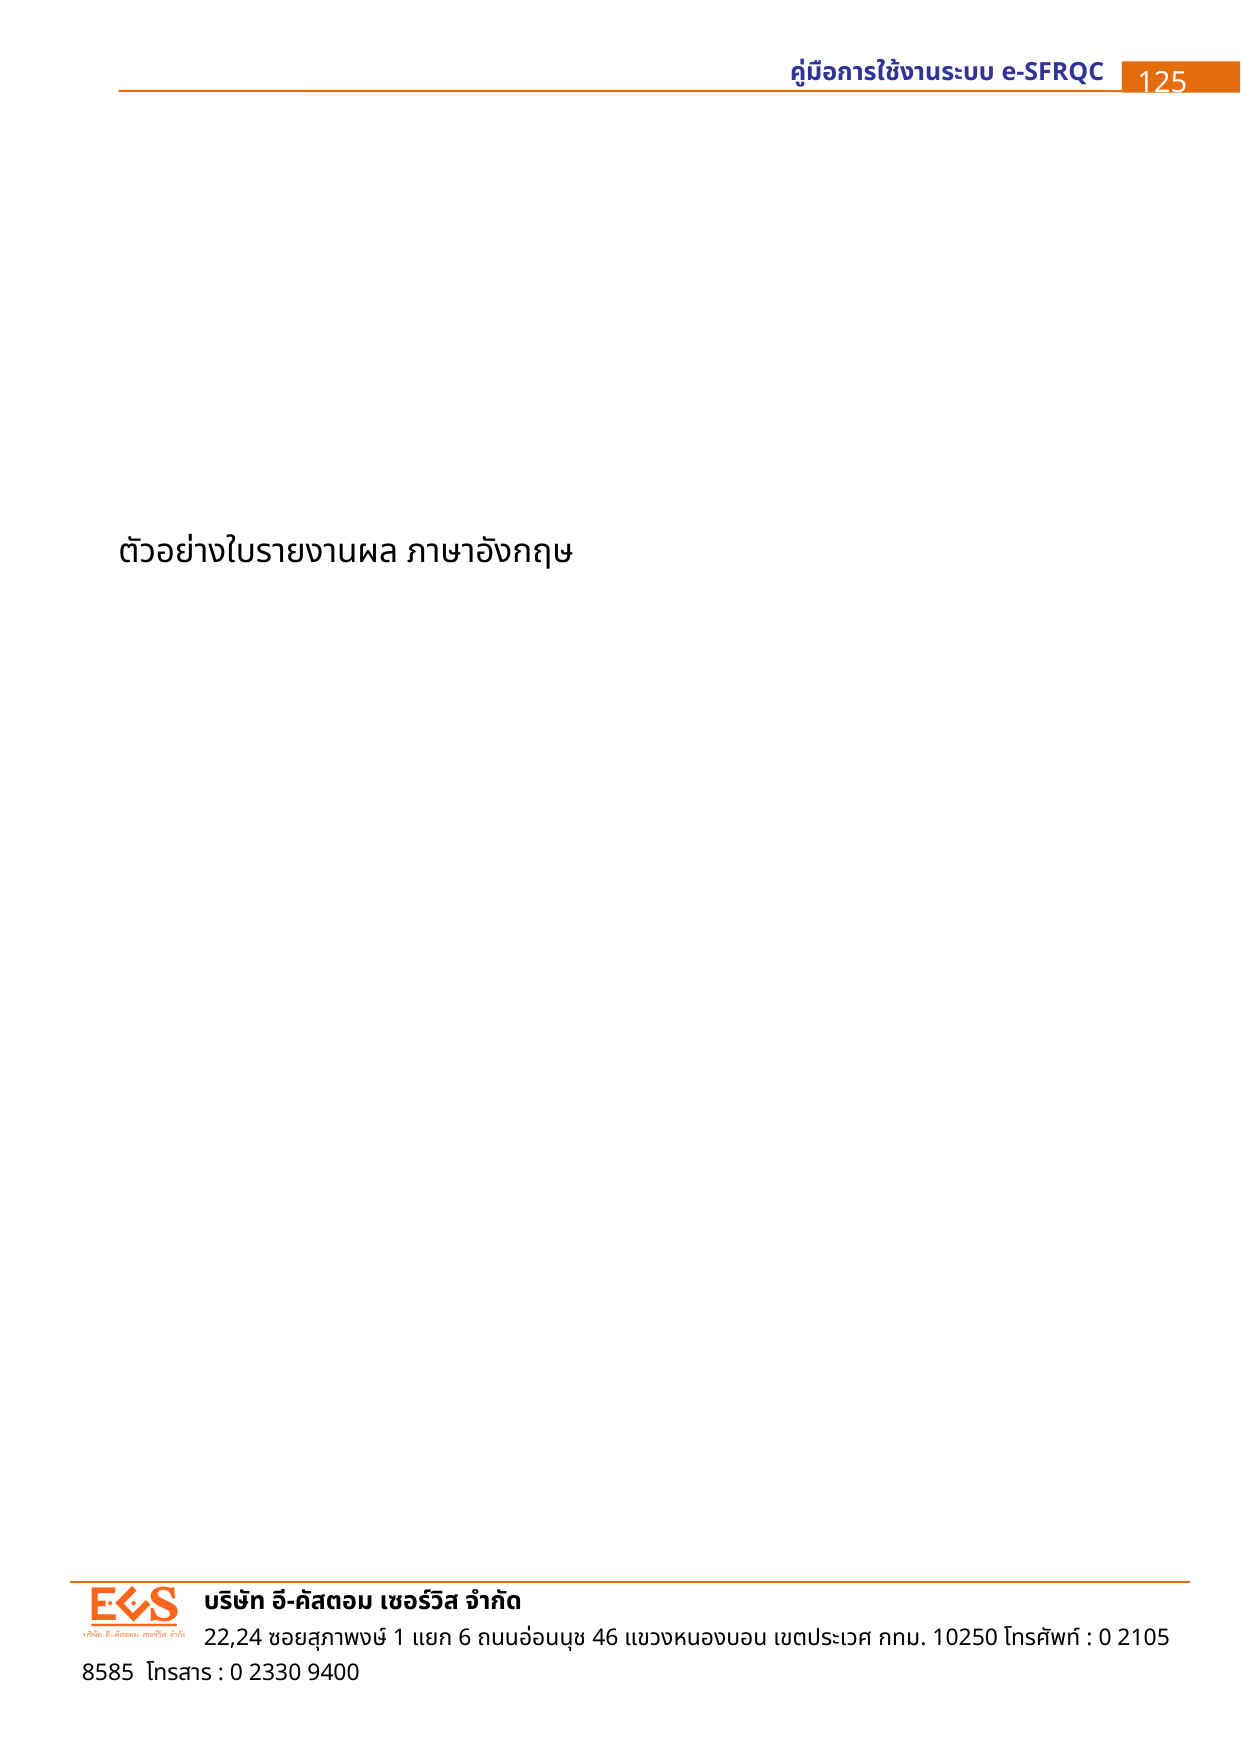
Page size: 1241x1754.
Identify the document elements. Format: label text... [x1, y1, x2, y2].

picture [81, 1585, 185, 1636]
text ตัวอย่างใบรายงานผล ภาษาอังกฤษ [118, 527, 1122, 577]
